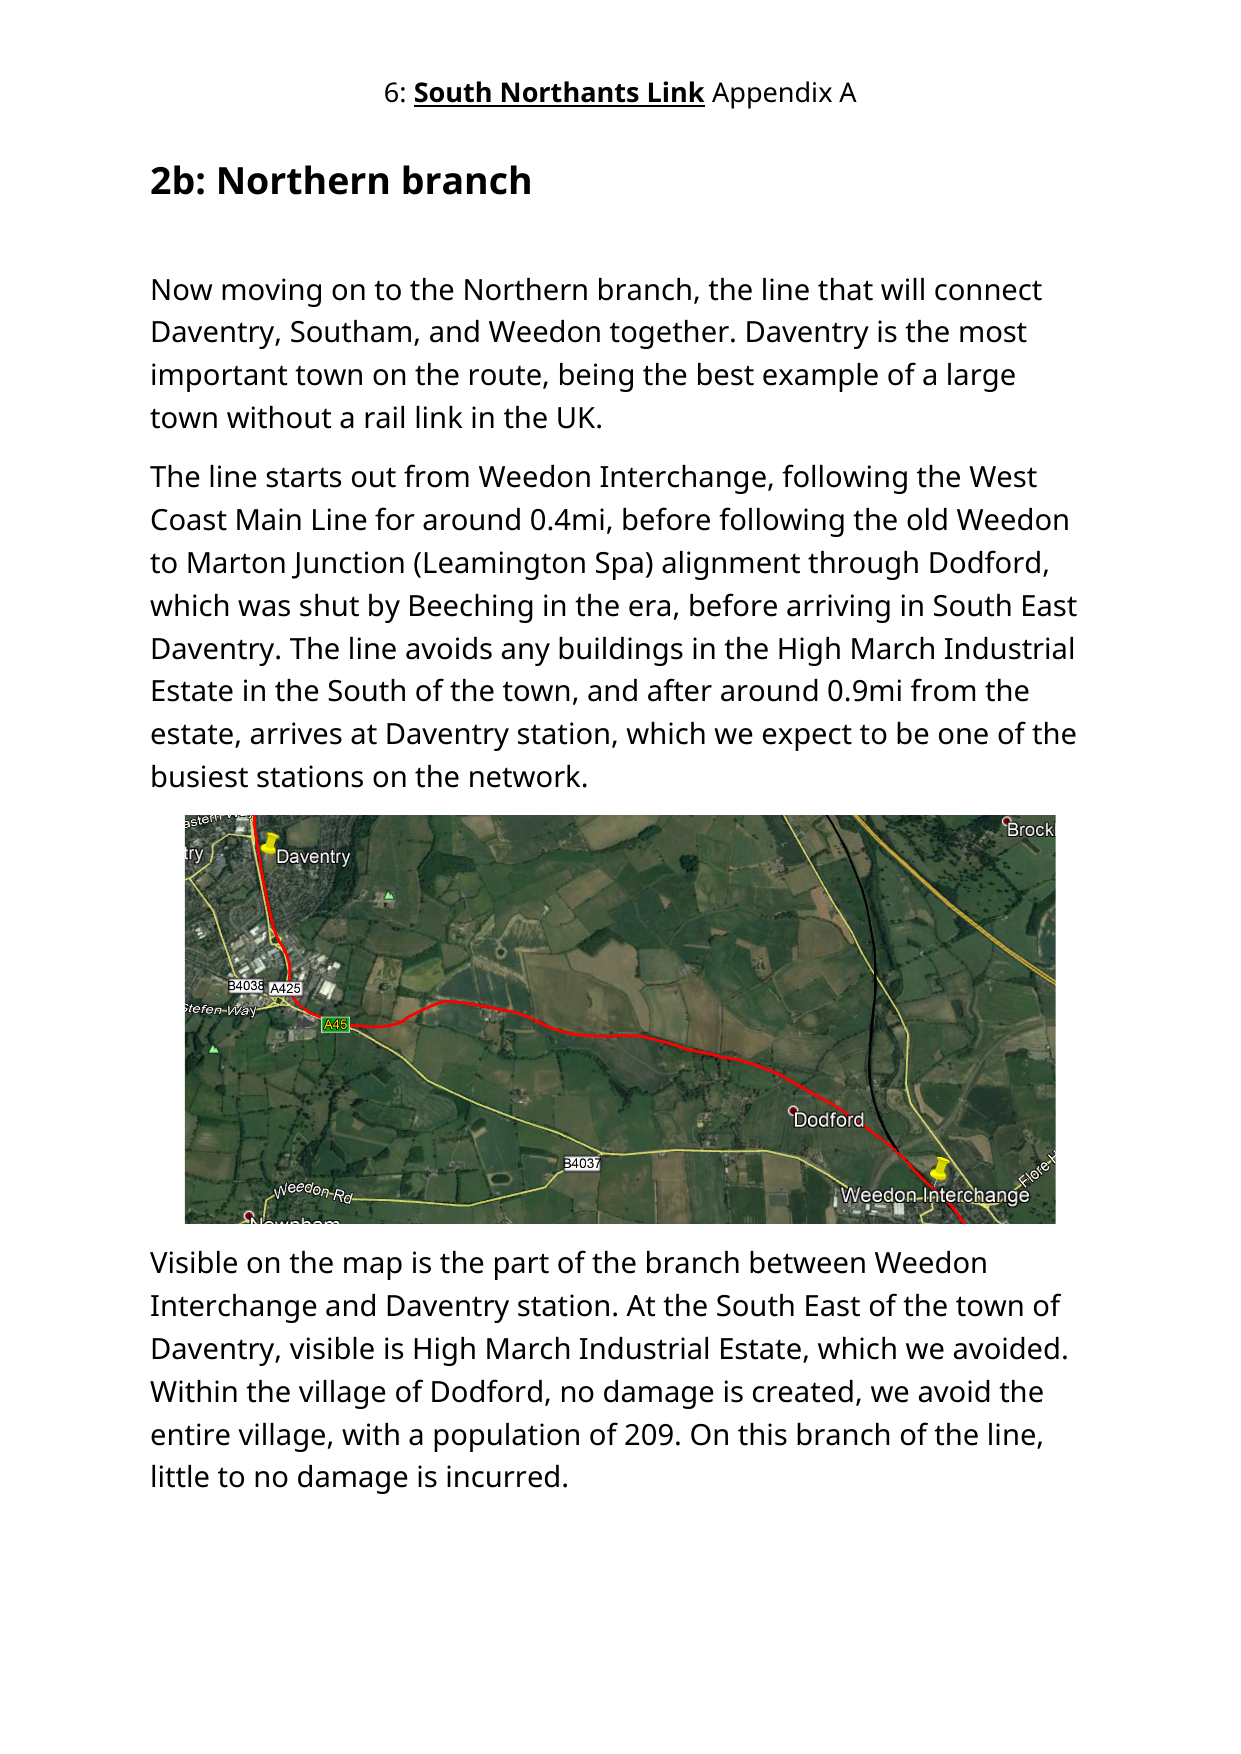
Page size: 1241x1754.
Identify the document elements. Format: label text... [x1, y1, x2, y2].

subtitle 2b: Northern branch [150, 154, 1090, 205]
picture [184, 815, 1056, 1224]
text Visible on the map is the part of the branch between Weedon Interchange and Daventry station. At the South East of the town of Daventry, visible is High March Industrial Estate, which we avoided. Within the village of Dodford, no damage is created, we avoid the entire village, with a population of 209. On this branch of the line, little to no damage is incurred. [150, 1243, 1090, 1496]
text Now moving on to the Northern branch, the line that will connect Daventry, Southam, and Weedon together. Daventry is the most important town on the route, being the best example of a large town without a rail link in the UK. [150, 269, 1090, 437]
text The line starts out from Weedon Interchange, following the West Coast Main Line for around 0.4mi, before following the old Weedon to Marton Junction (Leamington Spa) alignment through Dodford, which was shut by Beeching in the era, before arriving in South East Daventry. The line avoids any buildings in the High March Industrial Estate in the South of the town, and after around 0.9mi from the estate, arrives at Daventry station, which we expect to be one of the busiest stations on the network. [150, 457, 1090, 796]
